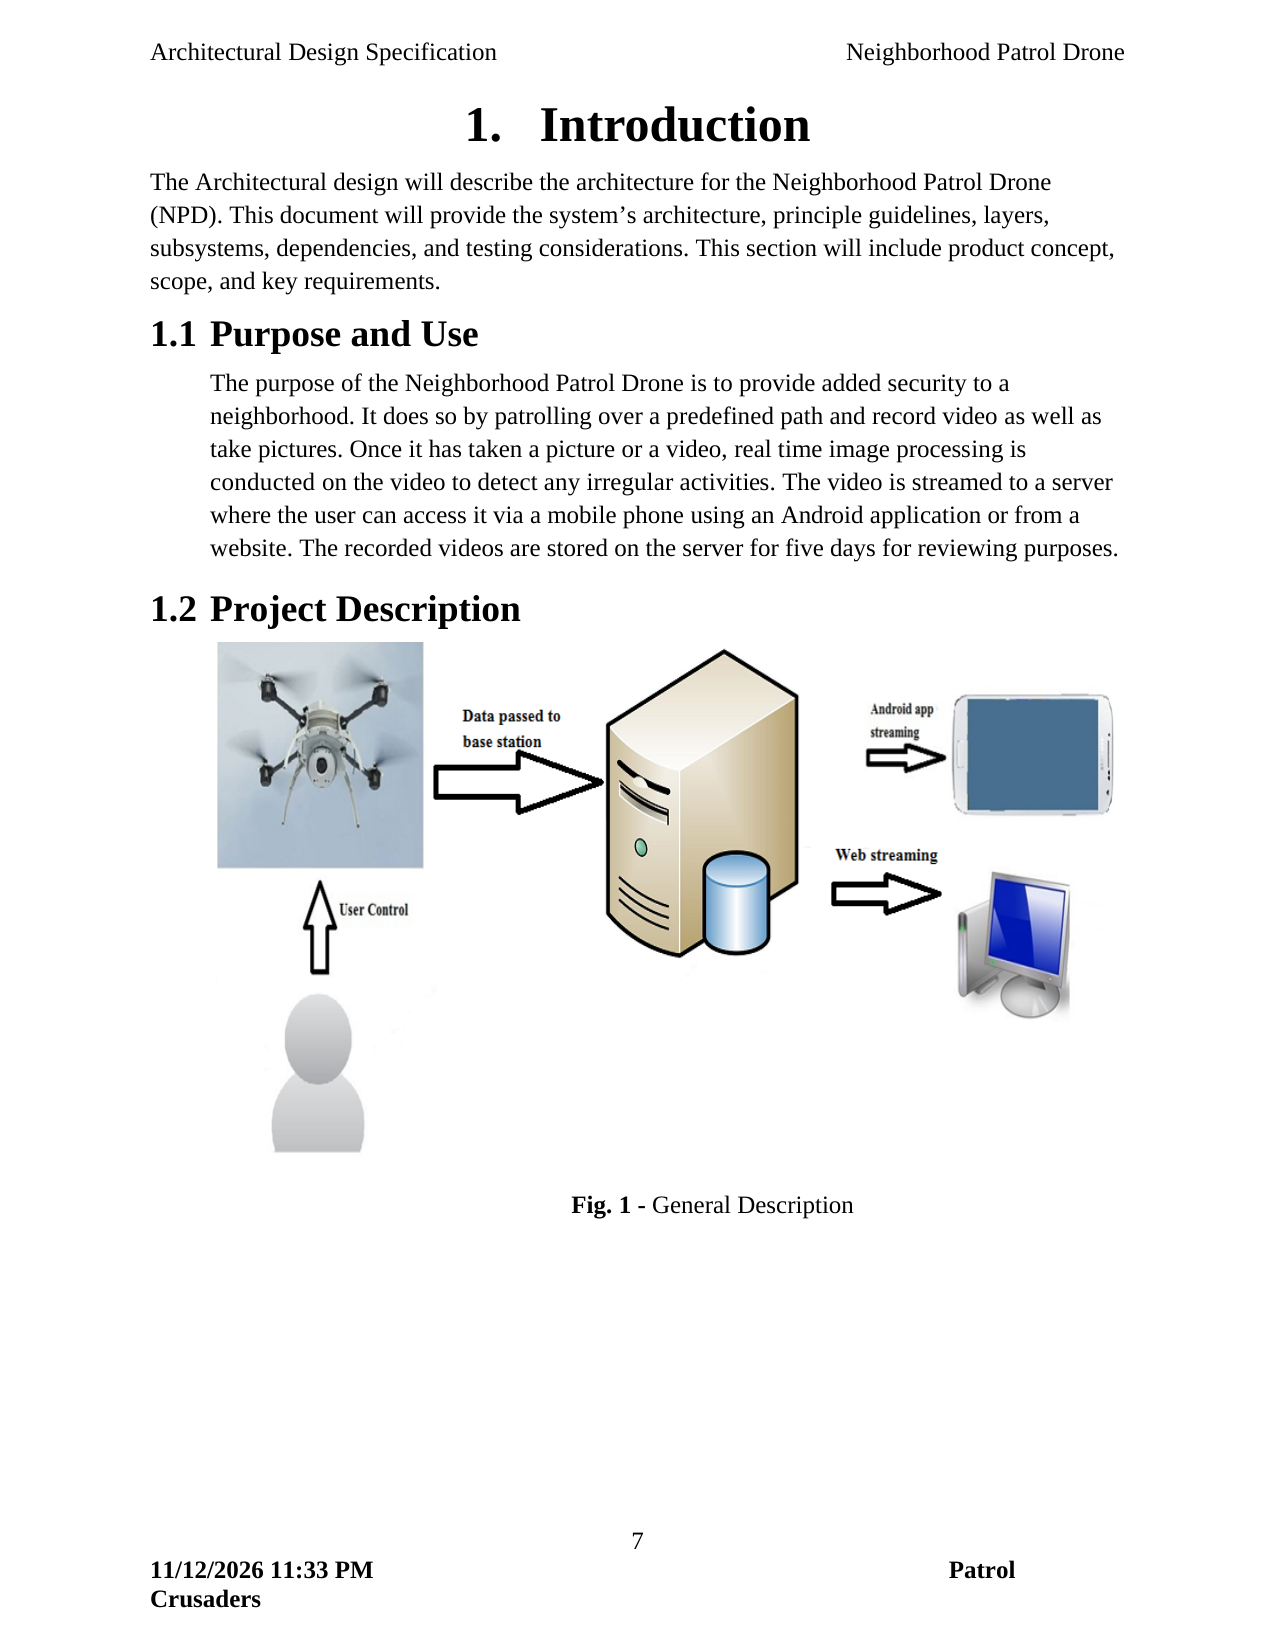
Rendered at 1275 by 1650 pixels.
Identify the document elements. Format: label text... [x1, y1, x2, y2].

picture [215, 642, 1121, 1174]
subtitle Introduction [150, 95, 1125, 152]
text Fig. 1 - General Description [300, 1191, 1125, 1219]
subtitle Purpose and Use [150, 312, 1125, 355]
text The Architectural design will describe the architecture for the Neighborhood Patrol Drone (NPD). This document will provide the system’s architecture, principle guidelines, layers, subsystems, dependencies, and testing considerations. This section will include product concept, scope, and key requirements. [150, 167, 1125, 295]
text The purpose of the Neighborhood Patrol Drone is to provide added security to a neighborhood. It does so by patrolling over a predefined path and record video as well as take pictures. Once it has taken a picture or a video, real time image processing is conducted on the video to detect any irregular activities. The video is streamed to a server where the user can access it via a mobile phone using an Android application or from a website. The recorded videos are stored on the server for five days for reviewing purposes. [210, 368, 1125, 562]
subtitle Project Description [150, 587, 1125, 630]
